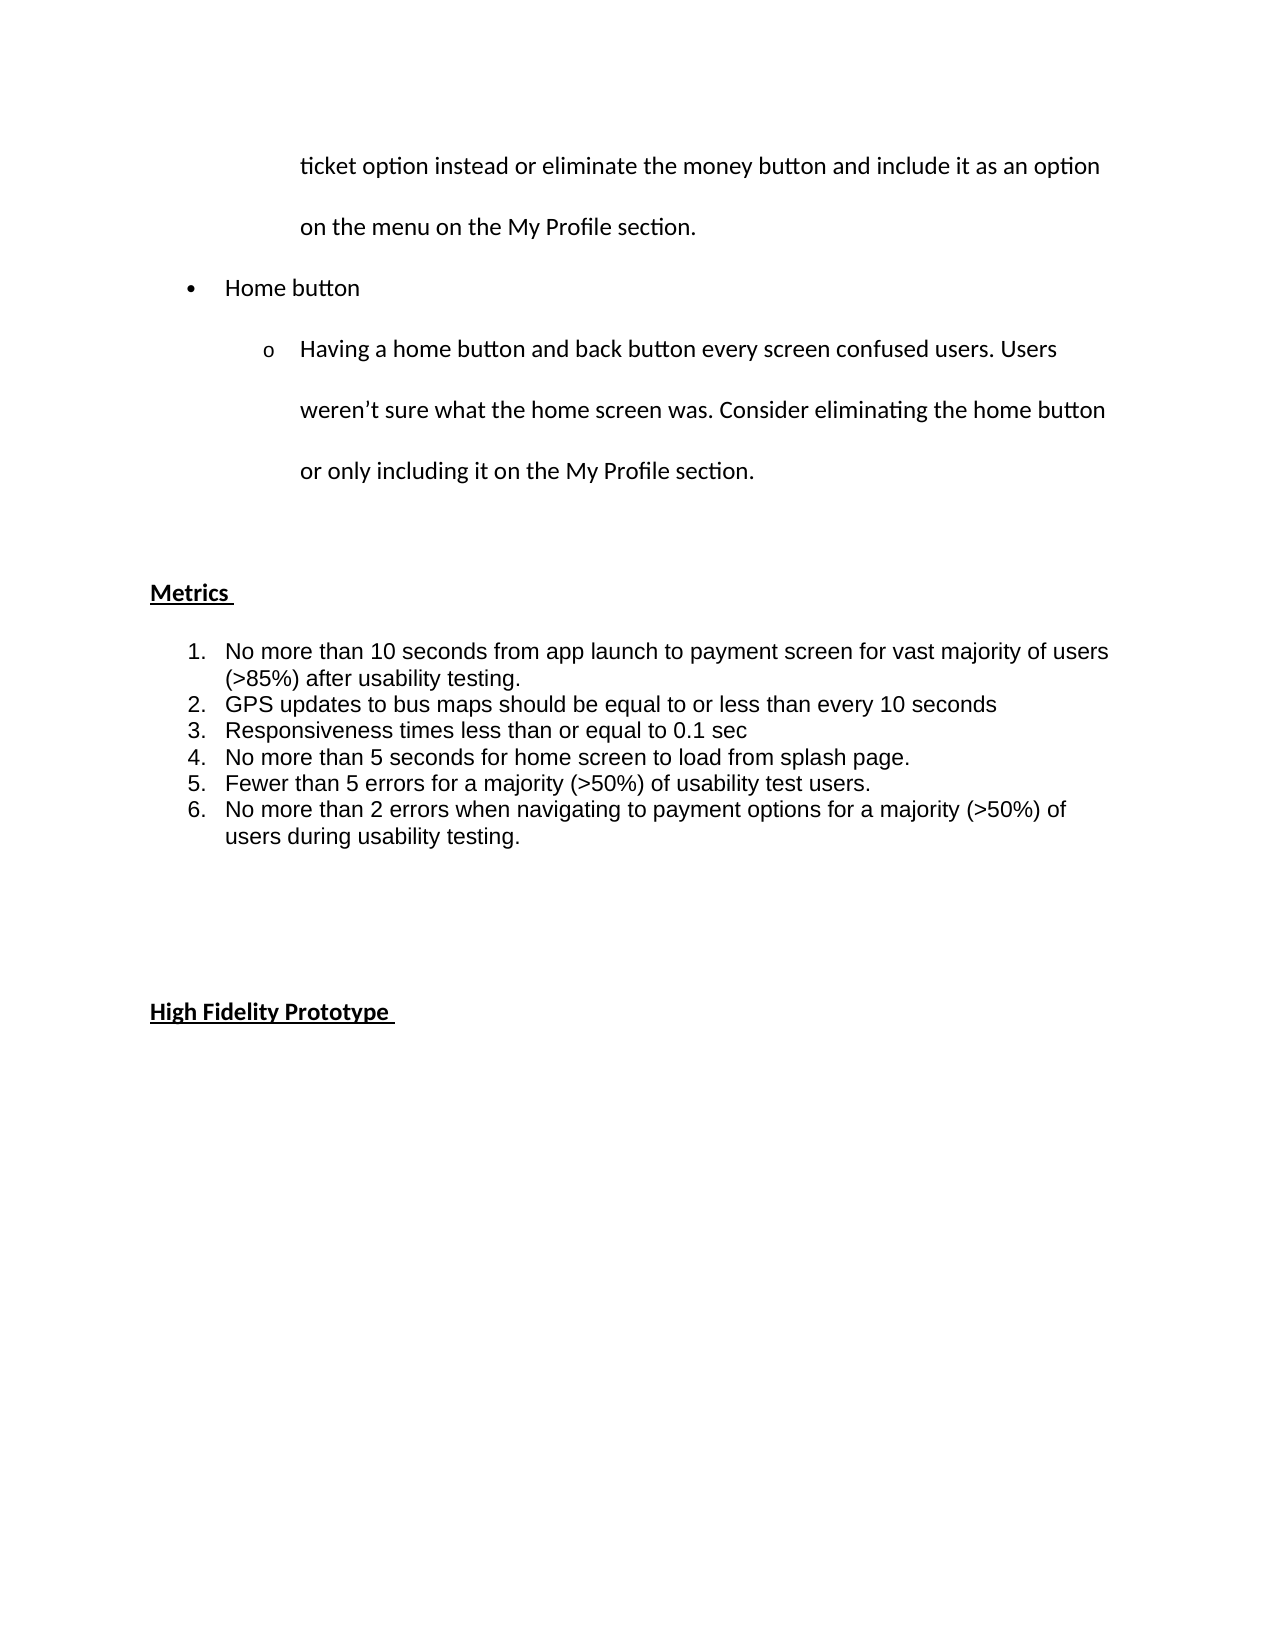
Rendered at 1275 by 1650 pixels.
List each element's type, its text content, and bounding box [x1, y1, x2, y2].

text Metrics [150, 577, 1125, 608]
list Home button [187, 272, 1125, 303]
list No more than 2 errors when navigating to payment options for a majority (>50%) of users during usability testing. [187, 796, 1125, 849]
list No more than 5 seconds for home screen to load from splash page. [187, 744, 1125, 770]
list GPS updates to bus maps should be equal to or less than every 10 seconds [187, 691, 1125, 717]
text High Fidelity Prototype [150, 996, 1125, 1027]
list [262, 150, 1125, 242]
list Having a home button and back button every screen confused users. Users weren’t sure what the home screen was. Consider eliminating the home button or only including it on the My Profile section. [262, 333, 1125, 486]
list Responsiveness times less than or equal to 0.1 sec [187, 717, 1125, 744]
list No more than 10 seconds from app launch to payment screen for vast majority of users (>85%) after usability testing. [187, 638, 1125, 691]
list Fewer than 5 errors for a majority (>50%) of usability test users. [187, 770, 1125, 796]
